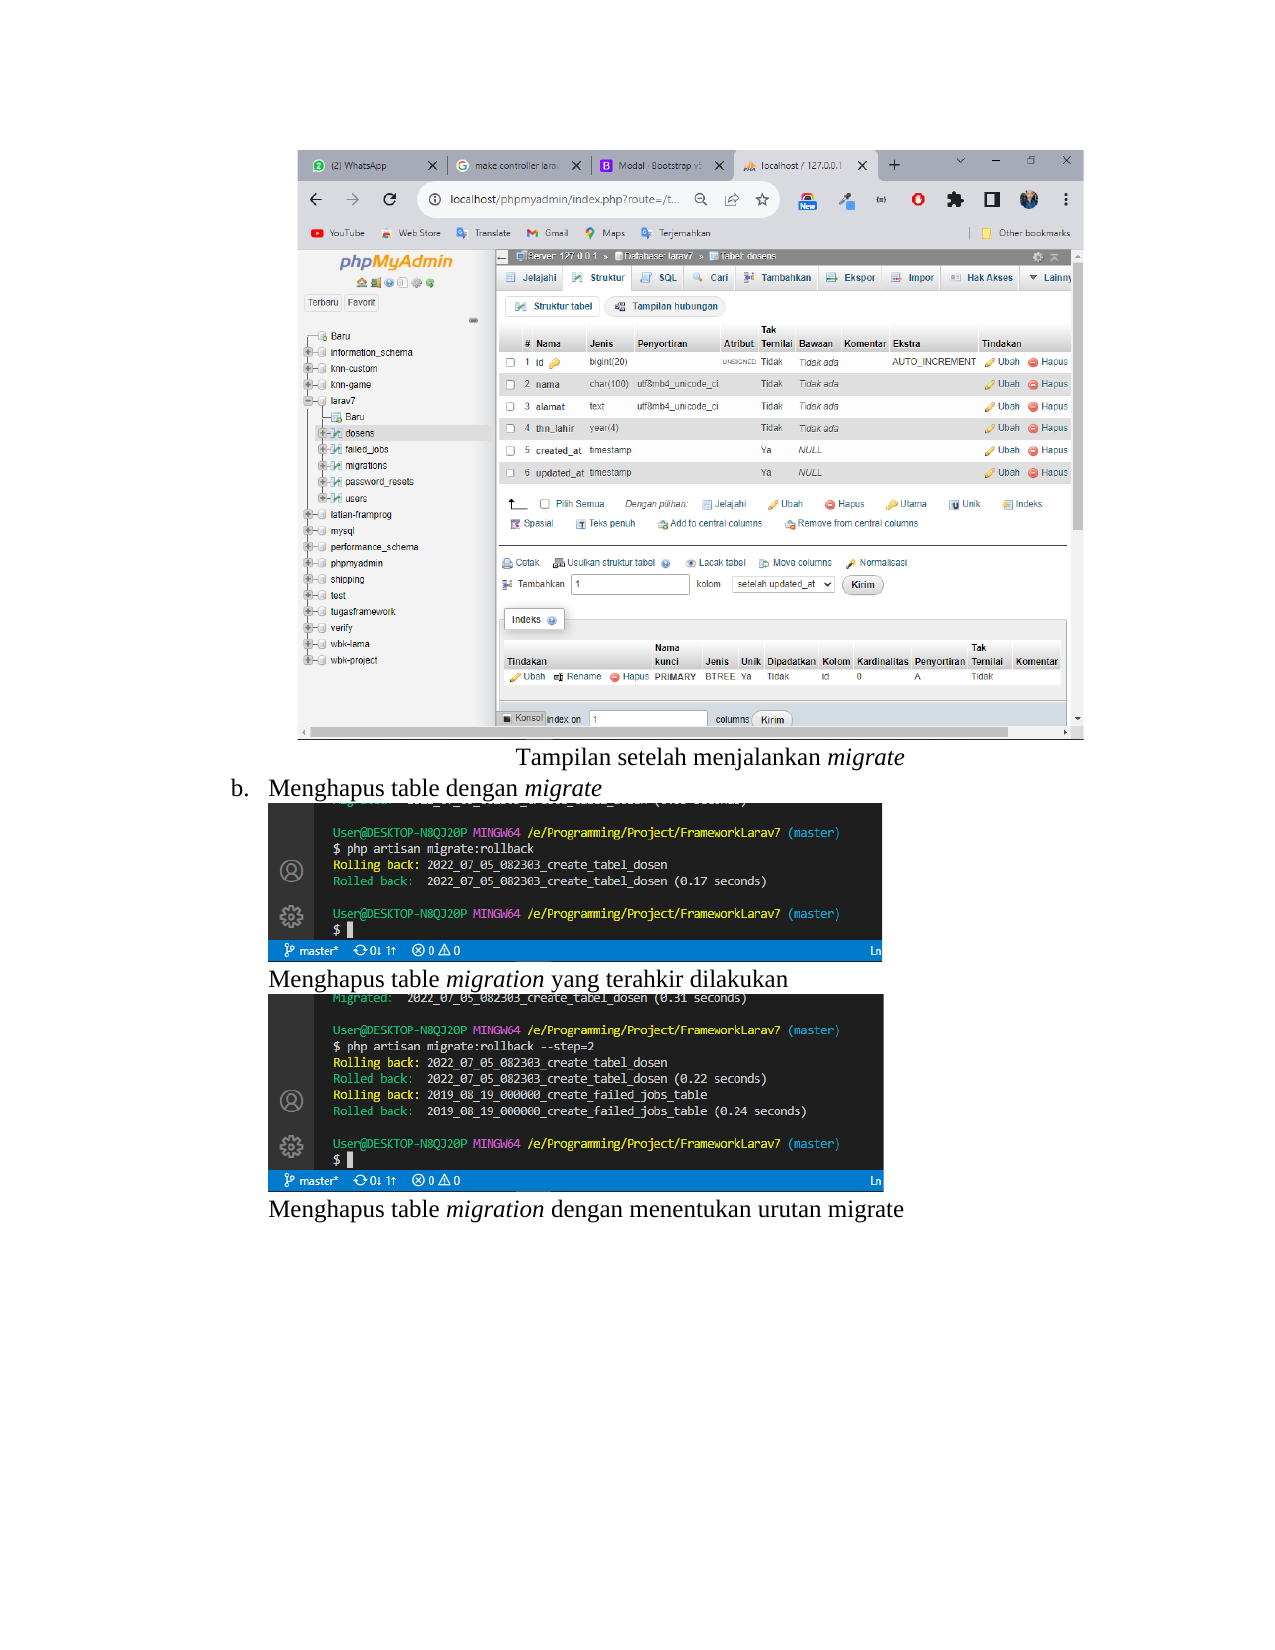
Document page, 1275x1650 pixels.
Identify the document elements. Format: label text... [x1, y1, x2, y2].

list Tampilan setelah menjalankan migrate [298, 742, 1125, 770]
picture [268, 994, 884, 1192]
list Menghapus table migration yang terahkir dilakukan [268, 964, 1125, 992]
list Menghapus table dengan migrate [231, 773, 1125, 801]
list Menghapus table migration dengan menentukan urutan migrate [268, 1194, 1125, 1223]
picture [268, 803, 883, 962]
picture [297, 150, 1084, 740]
